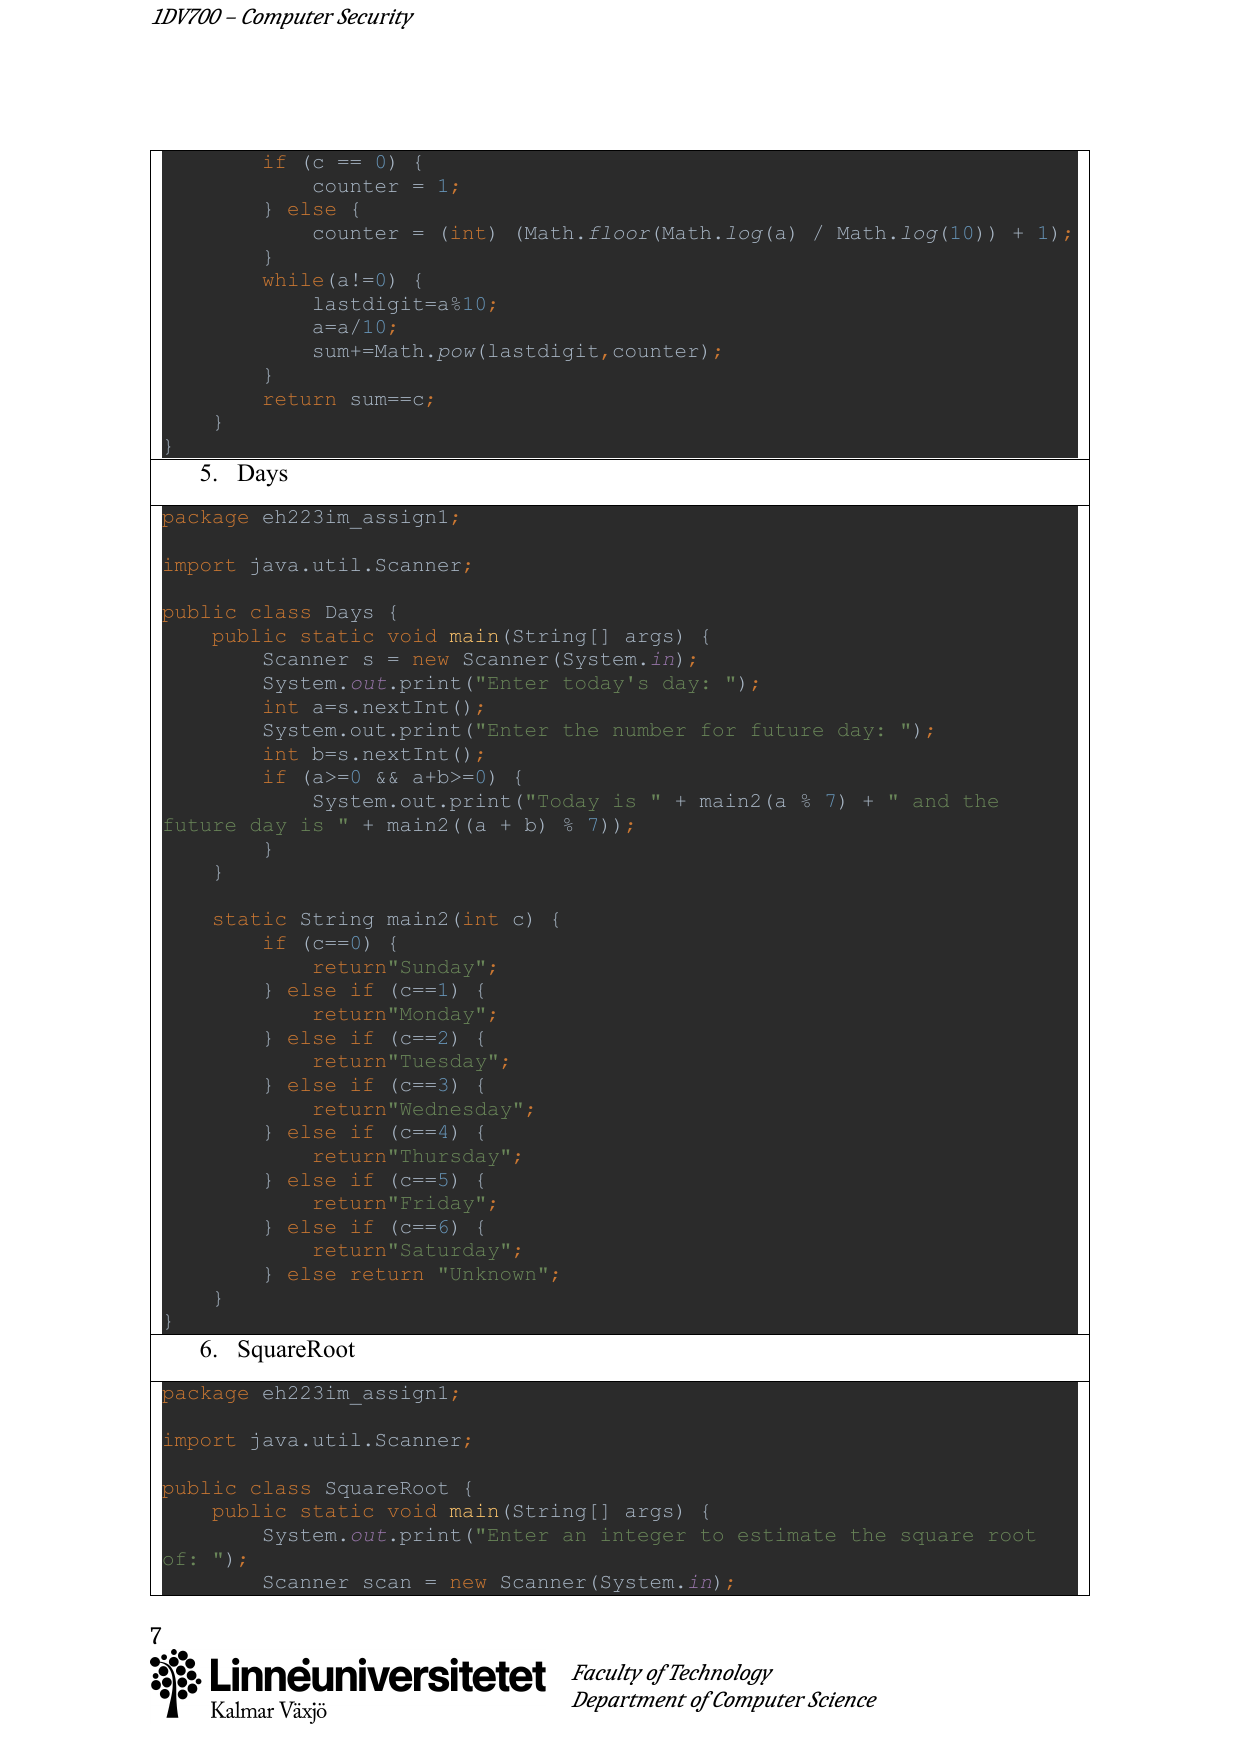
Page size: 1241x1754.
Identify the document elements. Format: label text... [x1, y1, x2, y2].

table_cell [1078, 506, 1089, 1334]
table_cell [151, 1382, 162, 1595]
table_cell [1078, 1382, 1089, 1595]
picture [150, 1649, 546, 1724]
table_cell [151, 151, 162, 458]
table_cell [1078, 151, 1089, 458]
table_cell SquareRoot [151, 1335, 1089, 1381]
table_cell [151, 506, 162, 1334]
table_cell Days [151, 460, 1089, 505]
